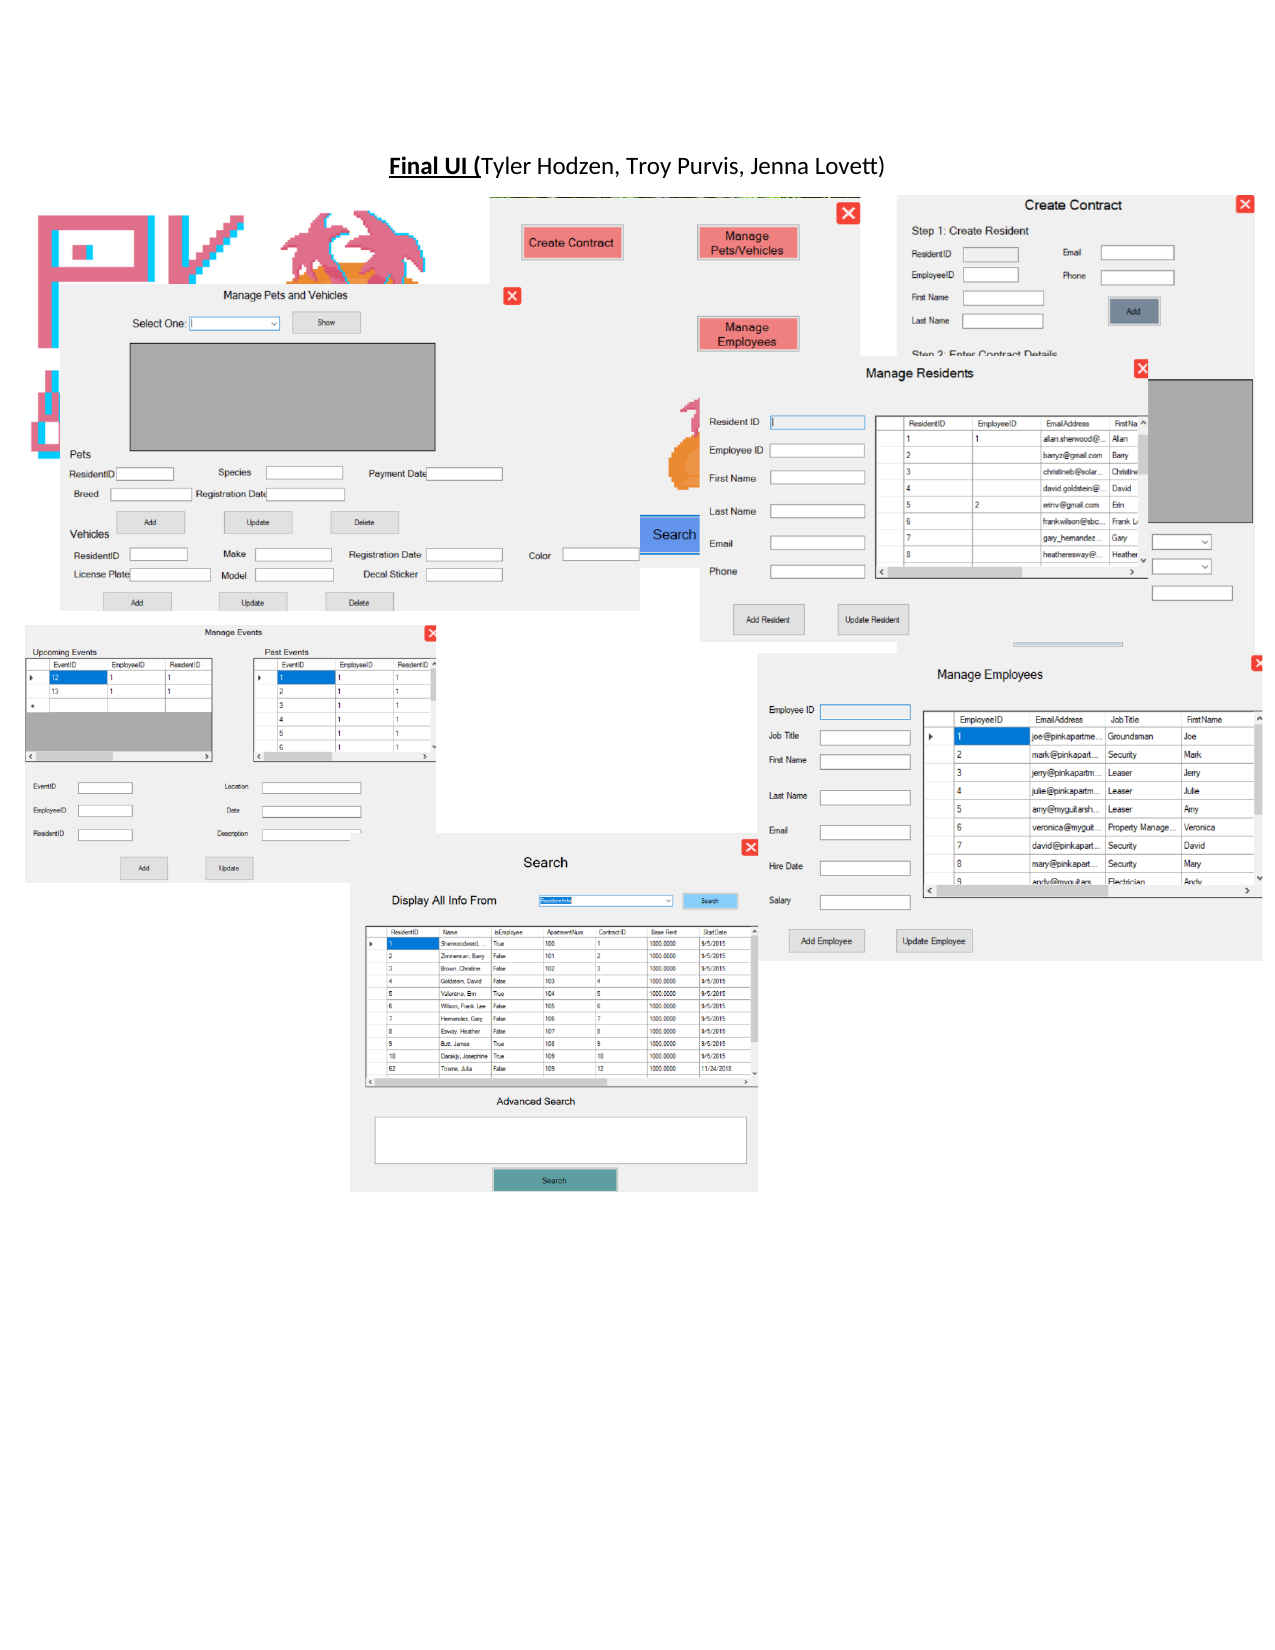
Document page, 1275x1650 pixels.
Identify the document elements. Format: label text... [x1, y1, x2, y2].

text Final UI (Tyler Hodzen, Troy Purvis, Jenna Lovett) [150, 150, 1125, 181]
picture [17, 195, 1262, 1190]
